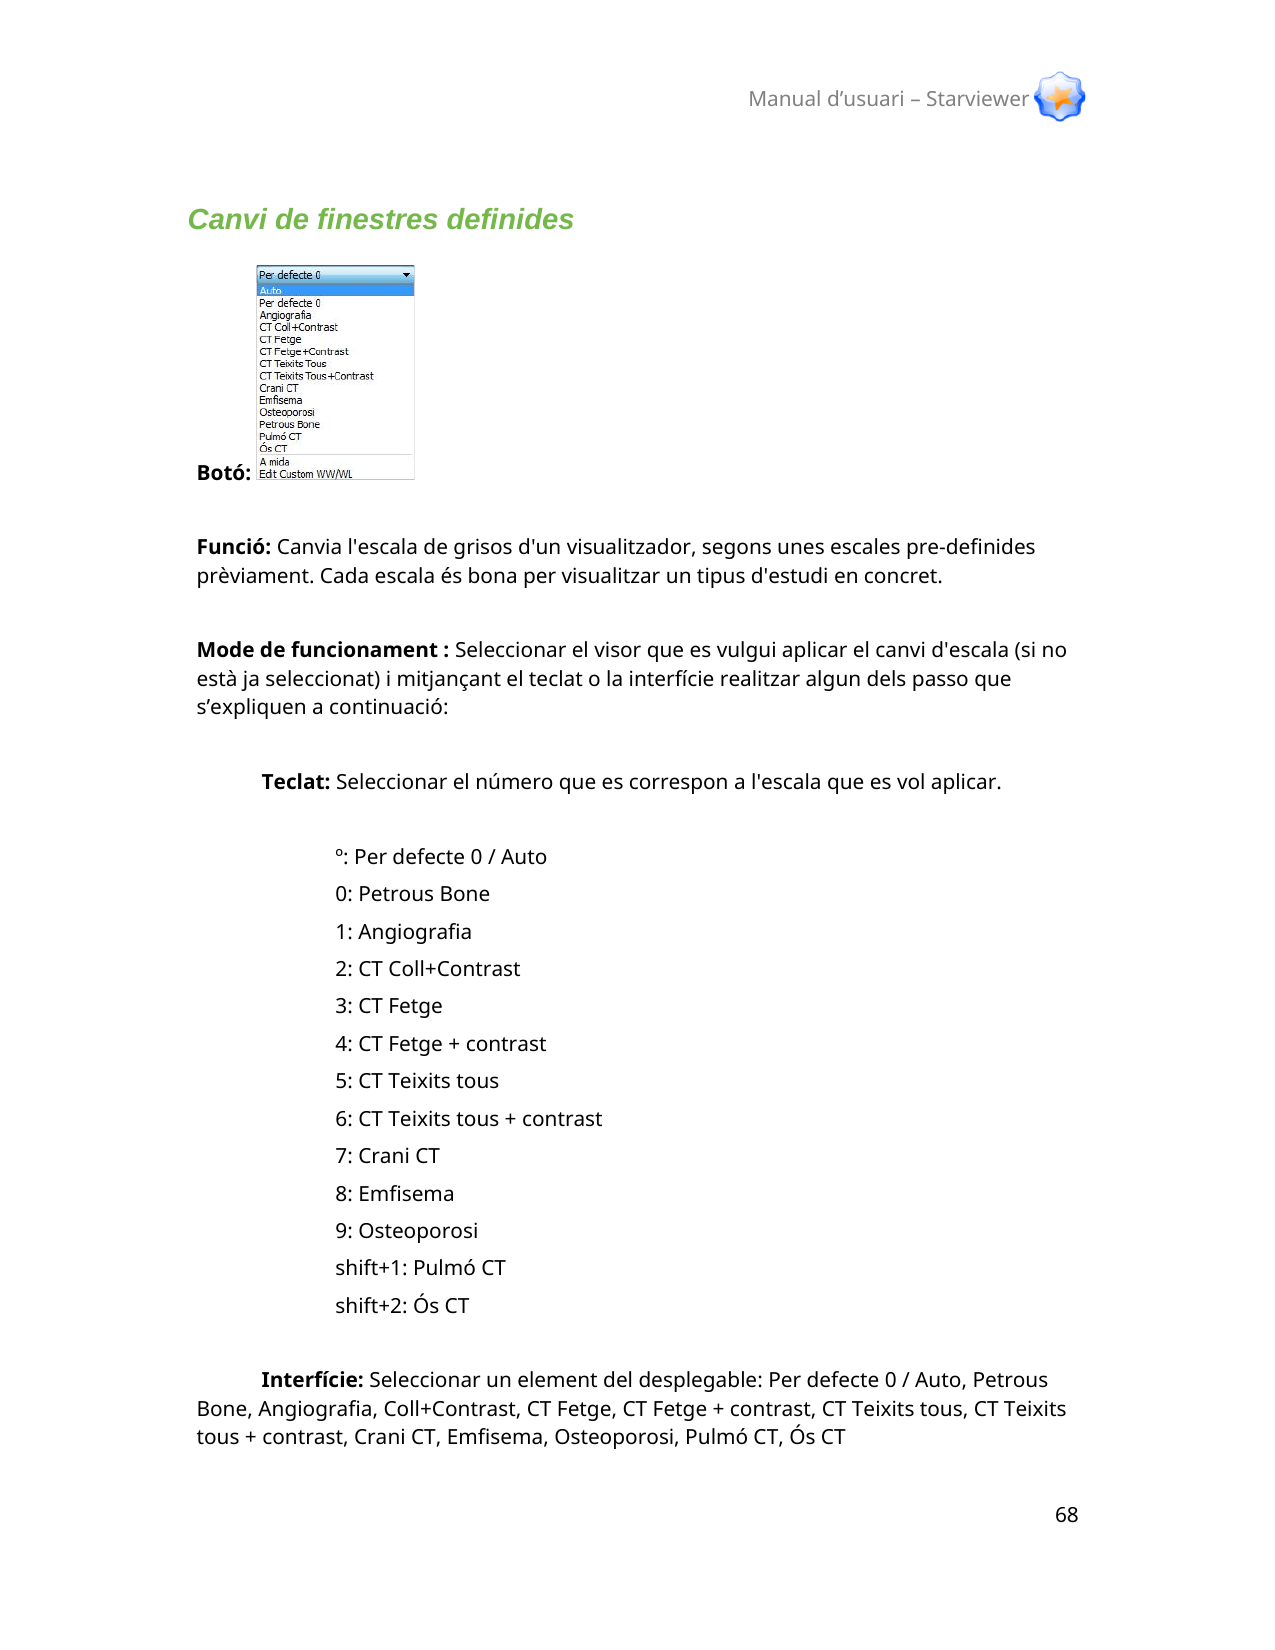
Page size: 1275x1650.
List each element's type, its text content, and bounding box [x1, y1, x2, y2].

picture [1033, 71, 1086, 122]
text 0: Petrous Bone [196, 879, 1078, 908]
text Interfície: Seleccionar un element del desplegable: Per defecte 0 / Auto, Petrous Bone, Angiografia, Coll+Contrast, CT Fetge, CT Fetge + contrast, CT Teixits tous, CT Teixits tous + contrast, Crani CT, Emfisema, Osteoporosi, Pulmó CT, Ós CT [196, 1366, 1078, 1451]
text º: Per defecte 0 / Auto [196, 842, 1078, 871]
text Botó: [196, 265, 1078, 486]
subtitle Canvi de finestres definides [187, 202, 1078, 236]
text shift+1: Pulmó CT [196, 1253, 1078, 1282]
text 6: CT Teixits tous + contrast [196, 1104, 1078, 1132]
text Teclat: Seleccionar el número que es correspon a l'escala que es vol aplicar. [196, 767, 1078, 796]
text Mode de funcionament : Seleccionar el visor que es vulgui aplicar el canvi d'escala (si no està ja seleccionat) i mitjançant el teclat o la interfície realitzar algun dels passo que s’expliquen a continuació: [196, 636, 1078, 721]
picture [256, 265, 415, 480]
text 5: CT Teixits tous [196, 1066, 1078, 1095]
text shift+2: Ós CT [196, 1291, 1078, 1319]
text 2: CT Coll+Contrast [196, 954, 1078, 983]
text 1: Angiografia [196, 917, 1078, 945]
text Funció: Canvia l'escala de grisos d'un visualitzador, segons unes escales pre-definides prèviament. Cada escala és bona per visualitzar un tipus d'estudi en concret. [196, 532, 1078, 589]
text 3: CT Fetge [196, 992, 1078, 1020]
text 7: Crani CT [196, 1141, 1078, 1170]
text 4: CT Fetge + contrast [196, 1029, 1078, 1057]
text 8: Emfisema [196, 1179, 1078, 1207]
text 9: Osteoporosi [196, 1216, 1078, 1244]
